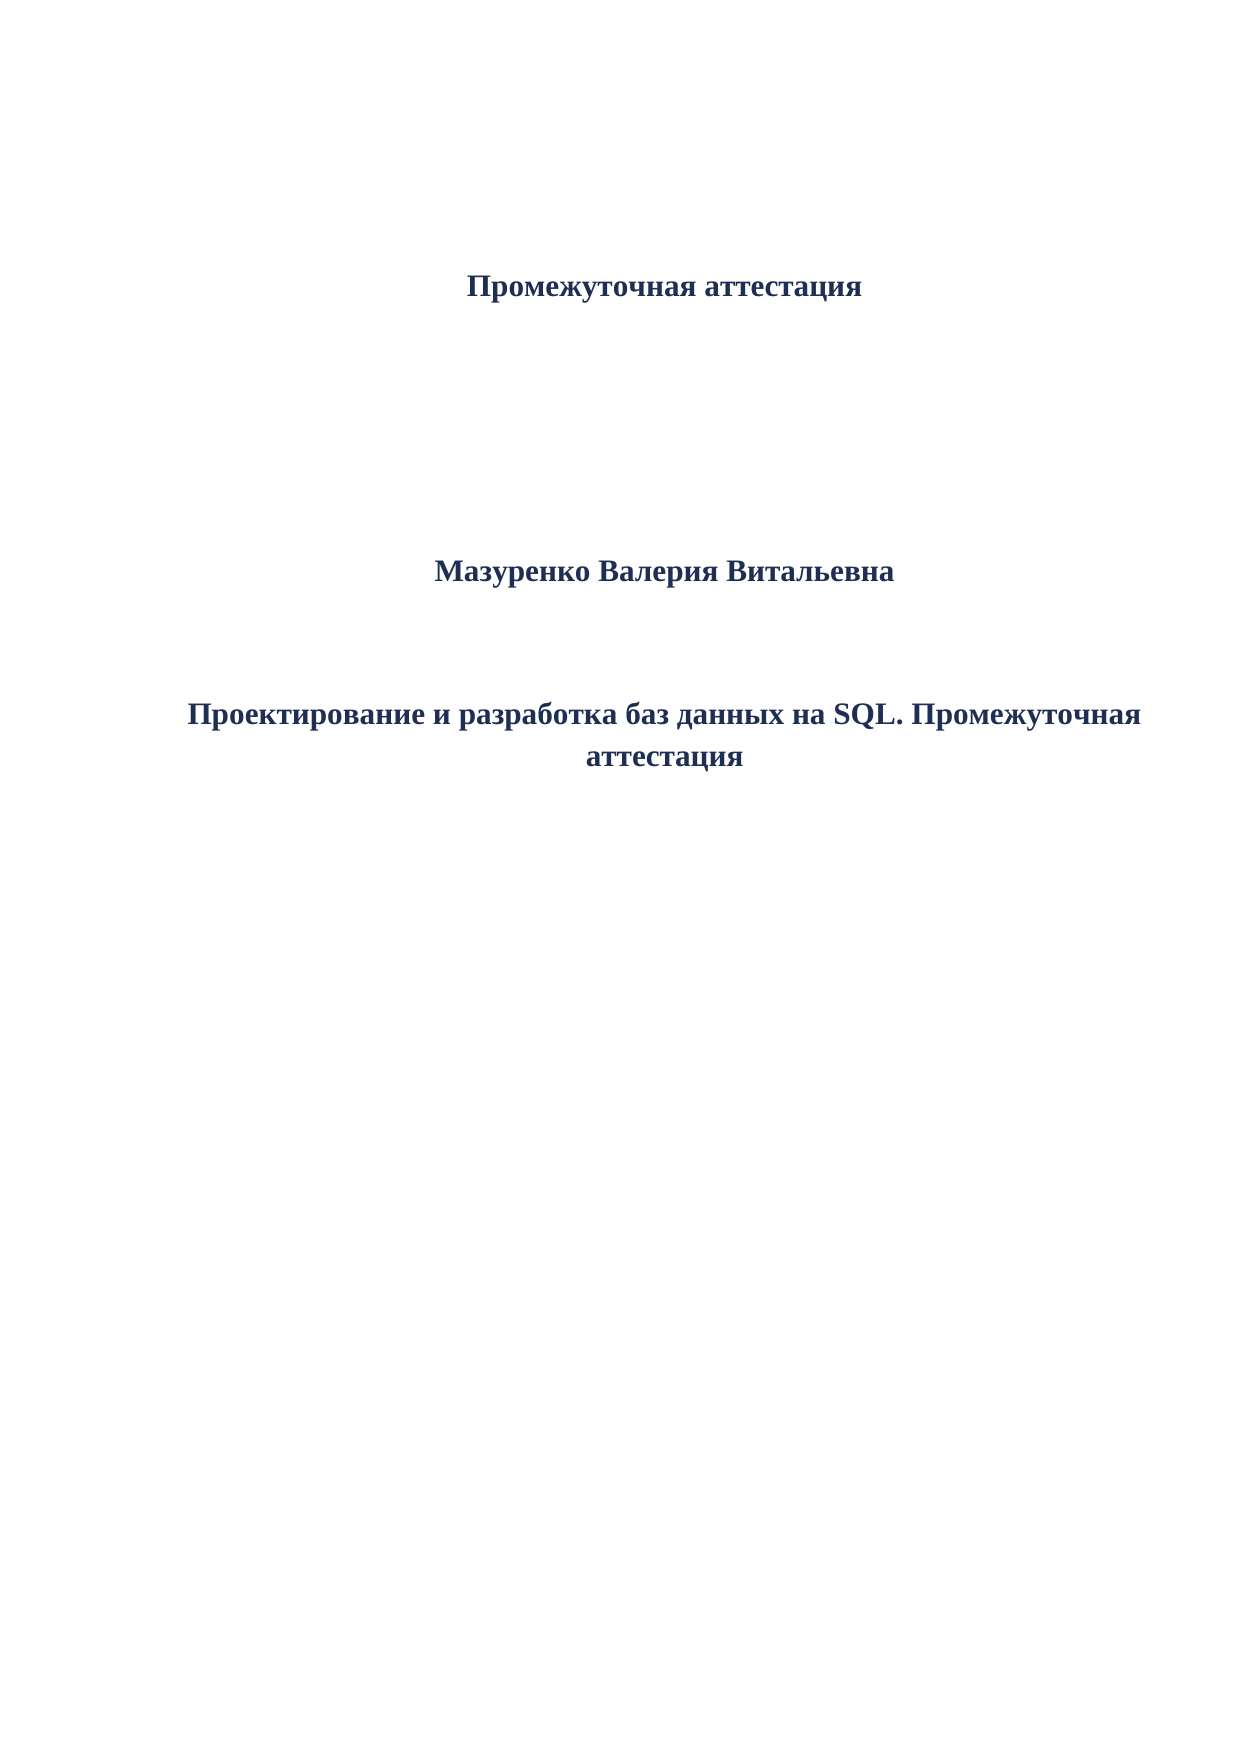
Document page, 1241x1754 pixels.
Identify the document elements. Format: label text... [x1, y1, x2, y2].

text Мазуренко Валерия Витальевна [177, 546, 1152, 588]
text Промежуточная аттестация [177, 261, 1152, 303]
text Проектирование и разработка баз данных на SQL. Промежуточная аттестация [177, 689, 1152, 773]
